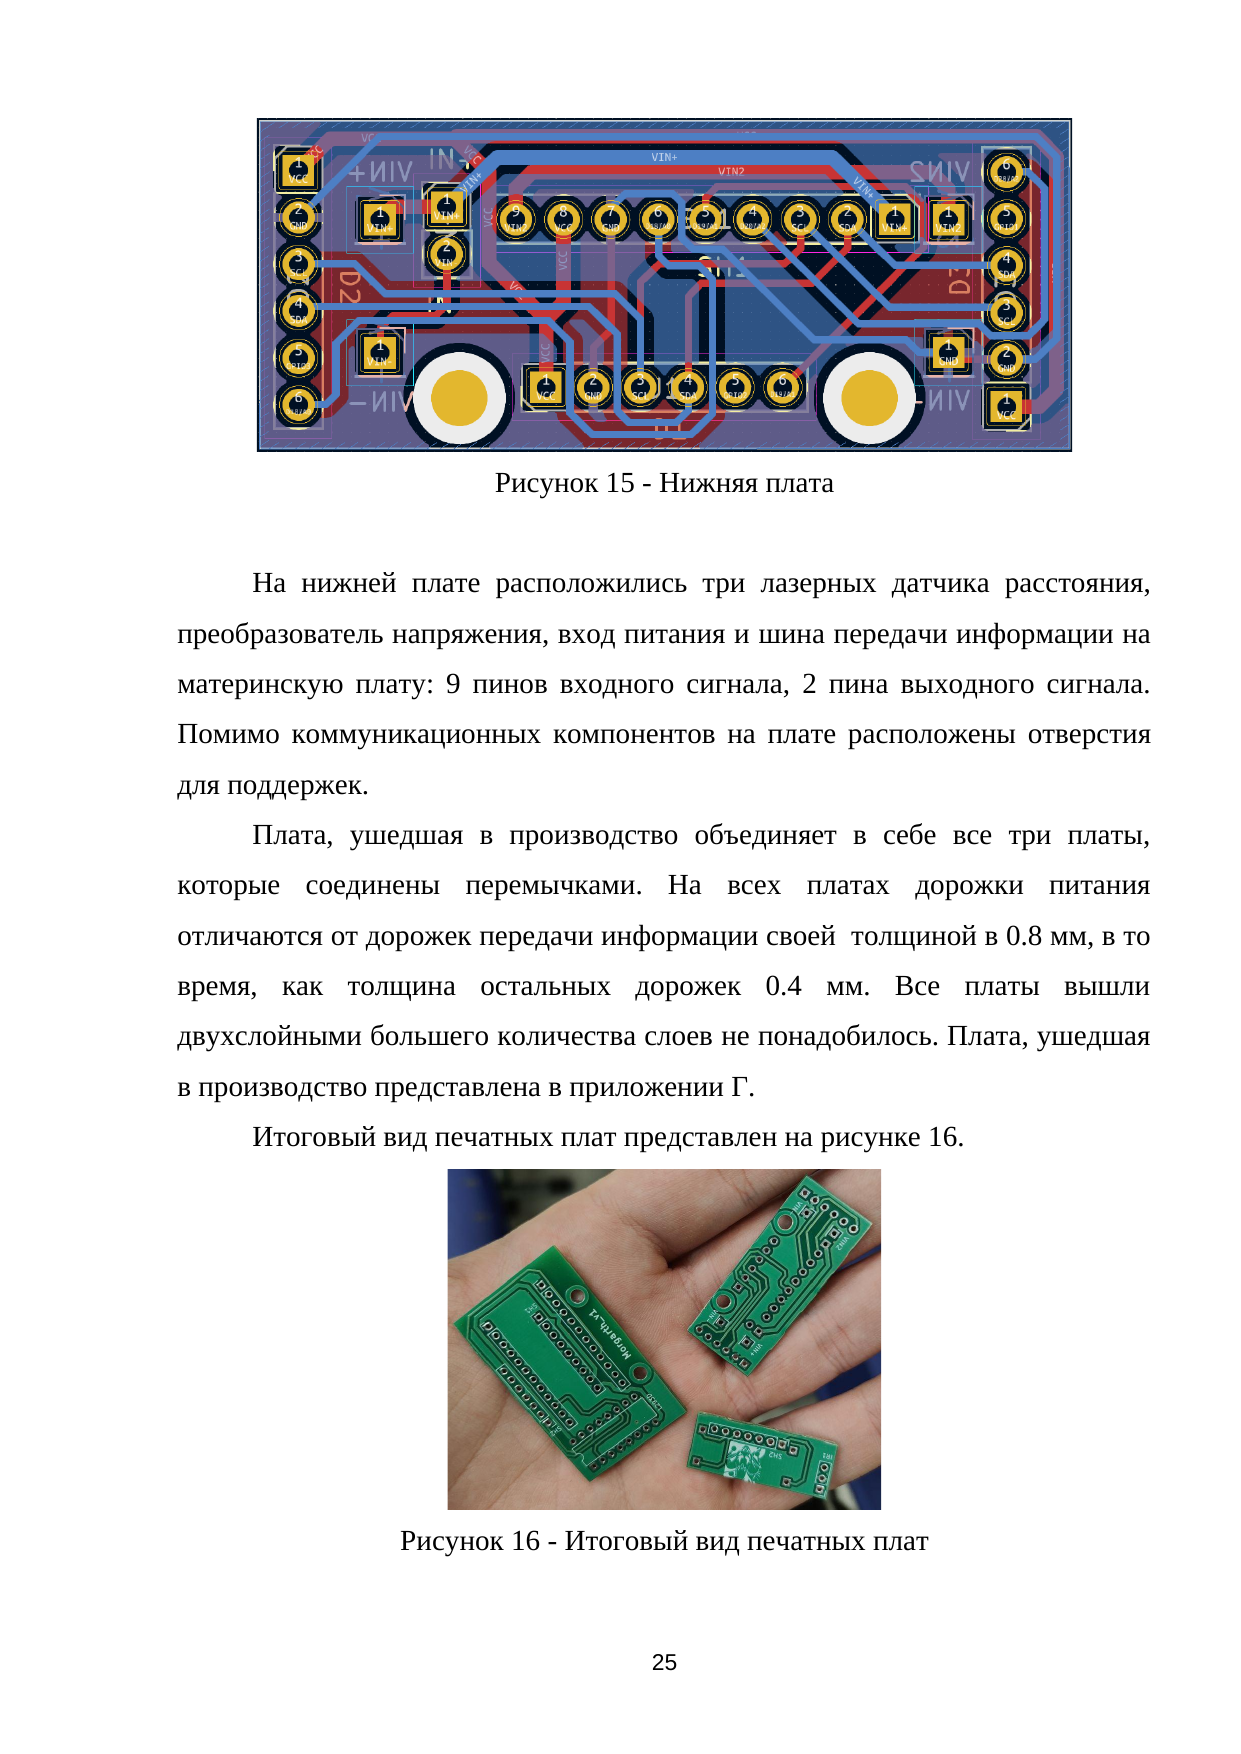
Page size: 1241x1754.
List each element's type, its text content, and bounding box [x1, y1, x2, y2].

picture [447, 1169, 882, 1510]
text На нижней плате расположились три лазерных датчика расстояния, преобразователь напряжения, вход питания и шина передачи информации на материнскую плату: 9 пинов входного сигнала, 2 пина выходного сигнала. Помимо коммуникационных компонентов на плате расположены отверстия для поддержек. [177, 566, 1152, 800]
text Плата, ушедшая в производство объединяет в себе все три платы, которые соединены перемычками. На всех платах дорожки питания отличаются от дорожек передачи информации своей толщиной в 0.8 мм, в то время, как толщина остальных дорожек 0.4 мм. Все платы вышли двухслойными большего количества слоев не понадобилось. Плата, ушедшая в производство представлена в приложении Г. [177, 817, 1152, 1102]
text Рисунок 16 - Итоговый вид печатных плат [177, 1523, 1152, 1556]
text Рисунок 15 - Нижняя плата [177, 465, 1152, 498]
picture [256, 118, 1073, 452]
text Итоговый вид печатных плат представлен на рисунке 16. [177, 1119, 1152, 1153]
